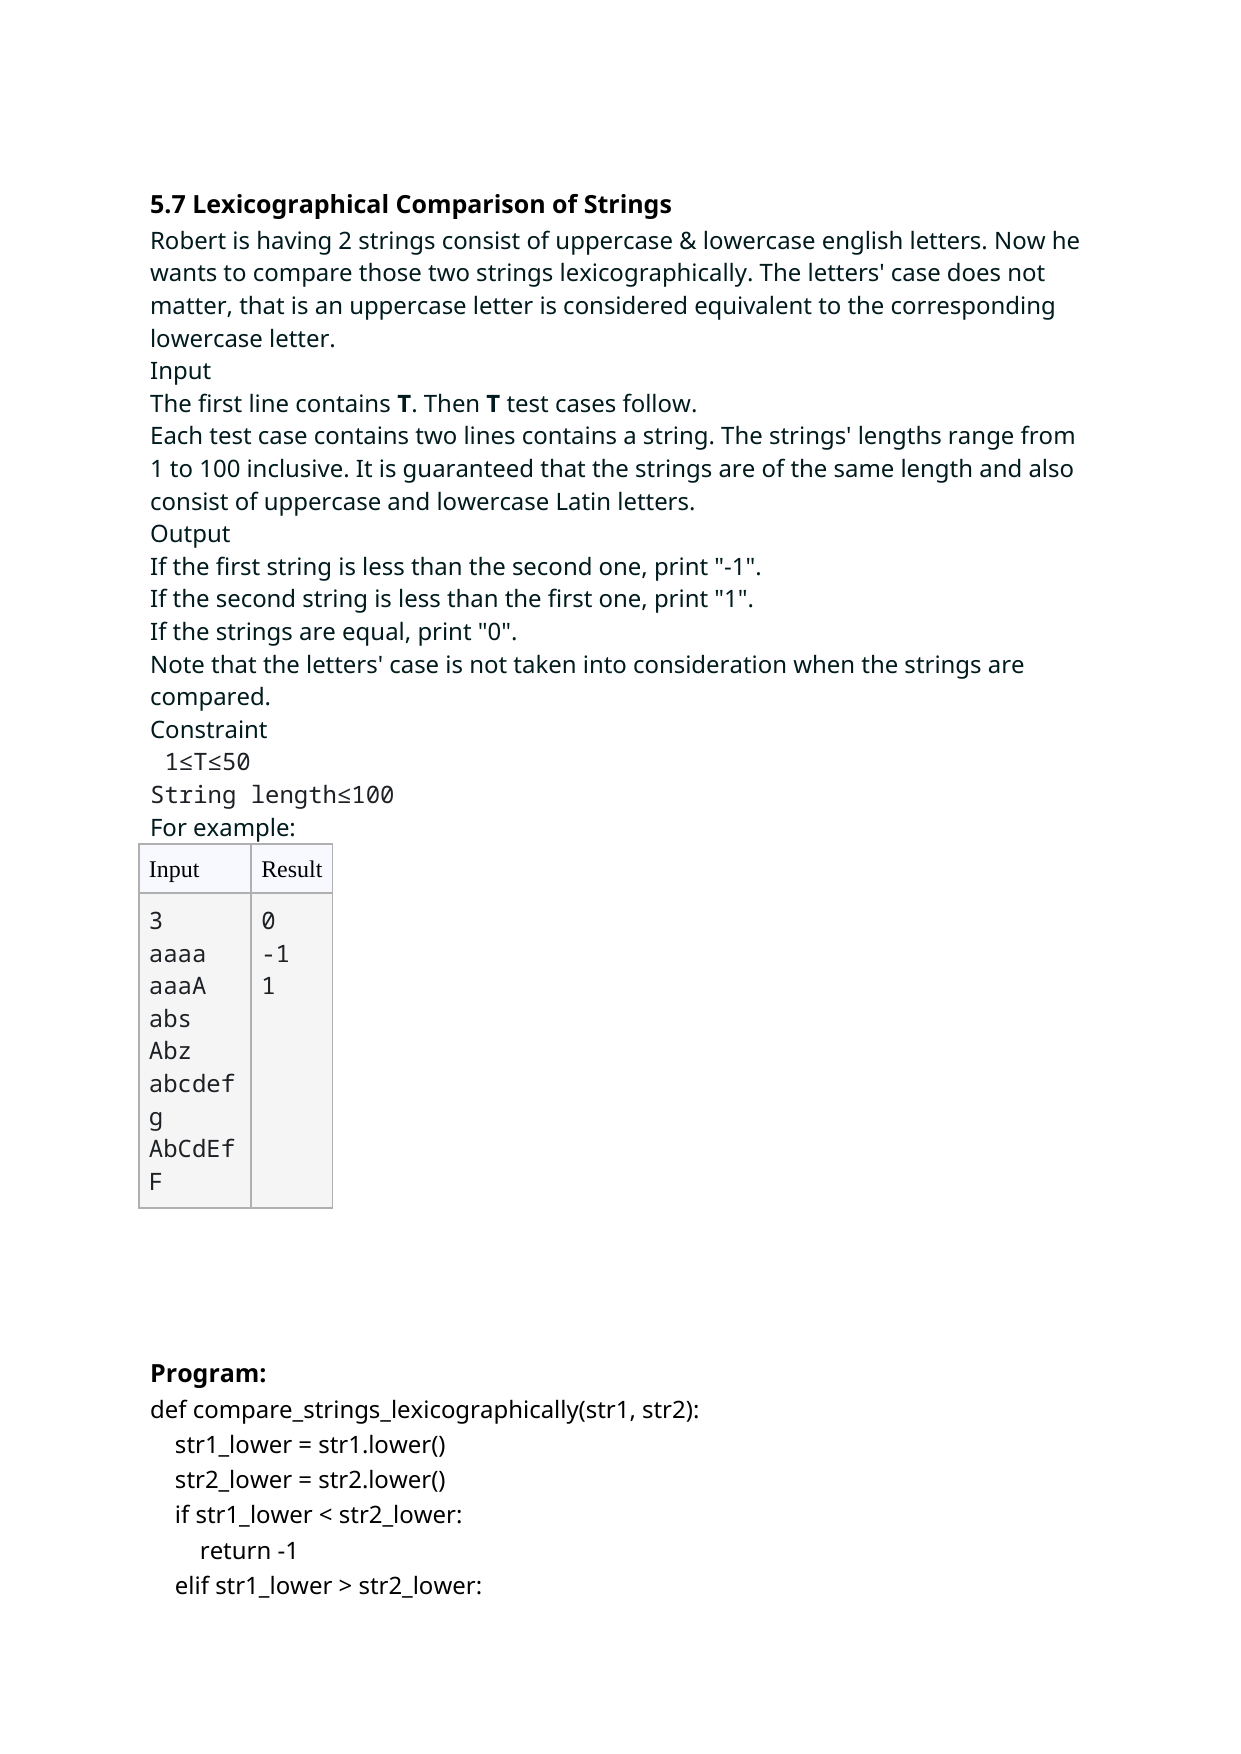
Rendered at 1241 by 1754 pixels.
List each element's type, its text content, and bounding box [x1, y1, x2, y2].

text 5.7 Lexicographical Comparison of Strings [150, 187, 1090, 221]
text Each test case contains two lines contains a string. The strings' lengths range from 1 to 100 inclusive. It is guaranteed that the strings are of the same length and also consist of uppercase and lowercase Latin letters. [150, 419, 1090, 517]
text def compare_strings_lexicographically(str1, str2): [150, 1393, 1090, 1425]
text str2_lower = str2.lower() [150, 1463, 1090, 1496]
text Input [150, 354, 1090, 387]
text Robert is having 2 strings consist of uppercase & lowercase english letters. Now he wants to compare those two strings lexicographically. The letters' case does not matter, that is an uppercase letter is considered equivalent to the corresponding lowercase letter. [150, 223, 1090, 354]
text if str1_lower < str2_lower: [150, 1498, 1090, 1531]
text str1_lower = str1.lower() [150, 1428, 1090, 1460]
text For example: [150, 810, 1090, 843]
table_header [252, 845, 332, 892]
text Constraint [150, 713, 1090, 745]
text If the first string is less than the second one, print "-1". If the second string is less than the first one, print "1". If the strings are equal, print "0". Note that the letters' case is not taken into consideration when the strings are compared. [150, 549, 1090, 713]
text String length≤100 [150, 778, 1090, 810]
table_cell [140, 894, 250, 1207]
text elif str1_lower > str2_lower: [150, 1569, 1090, 1601]
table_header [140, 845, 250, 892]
text return -1 [150, 1533, 1090, 1566]
text 1≤T≤50 [150, 745, 1090, 778]
text The first line contains T. Then T test cases follow. [150, 387, 1090, 419]
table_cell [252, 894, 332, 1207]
text Output [150, 517, 1090, 549]
text Program: [150, 1356, 1090, 1390]
